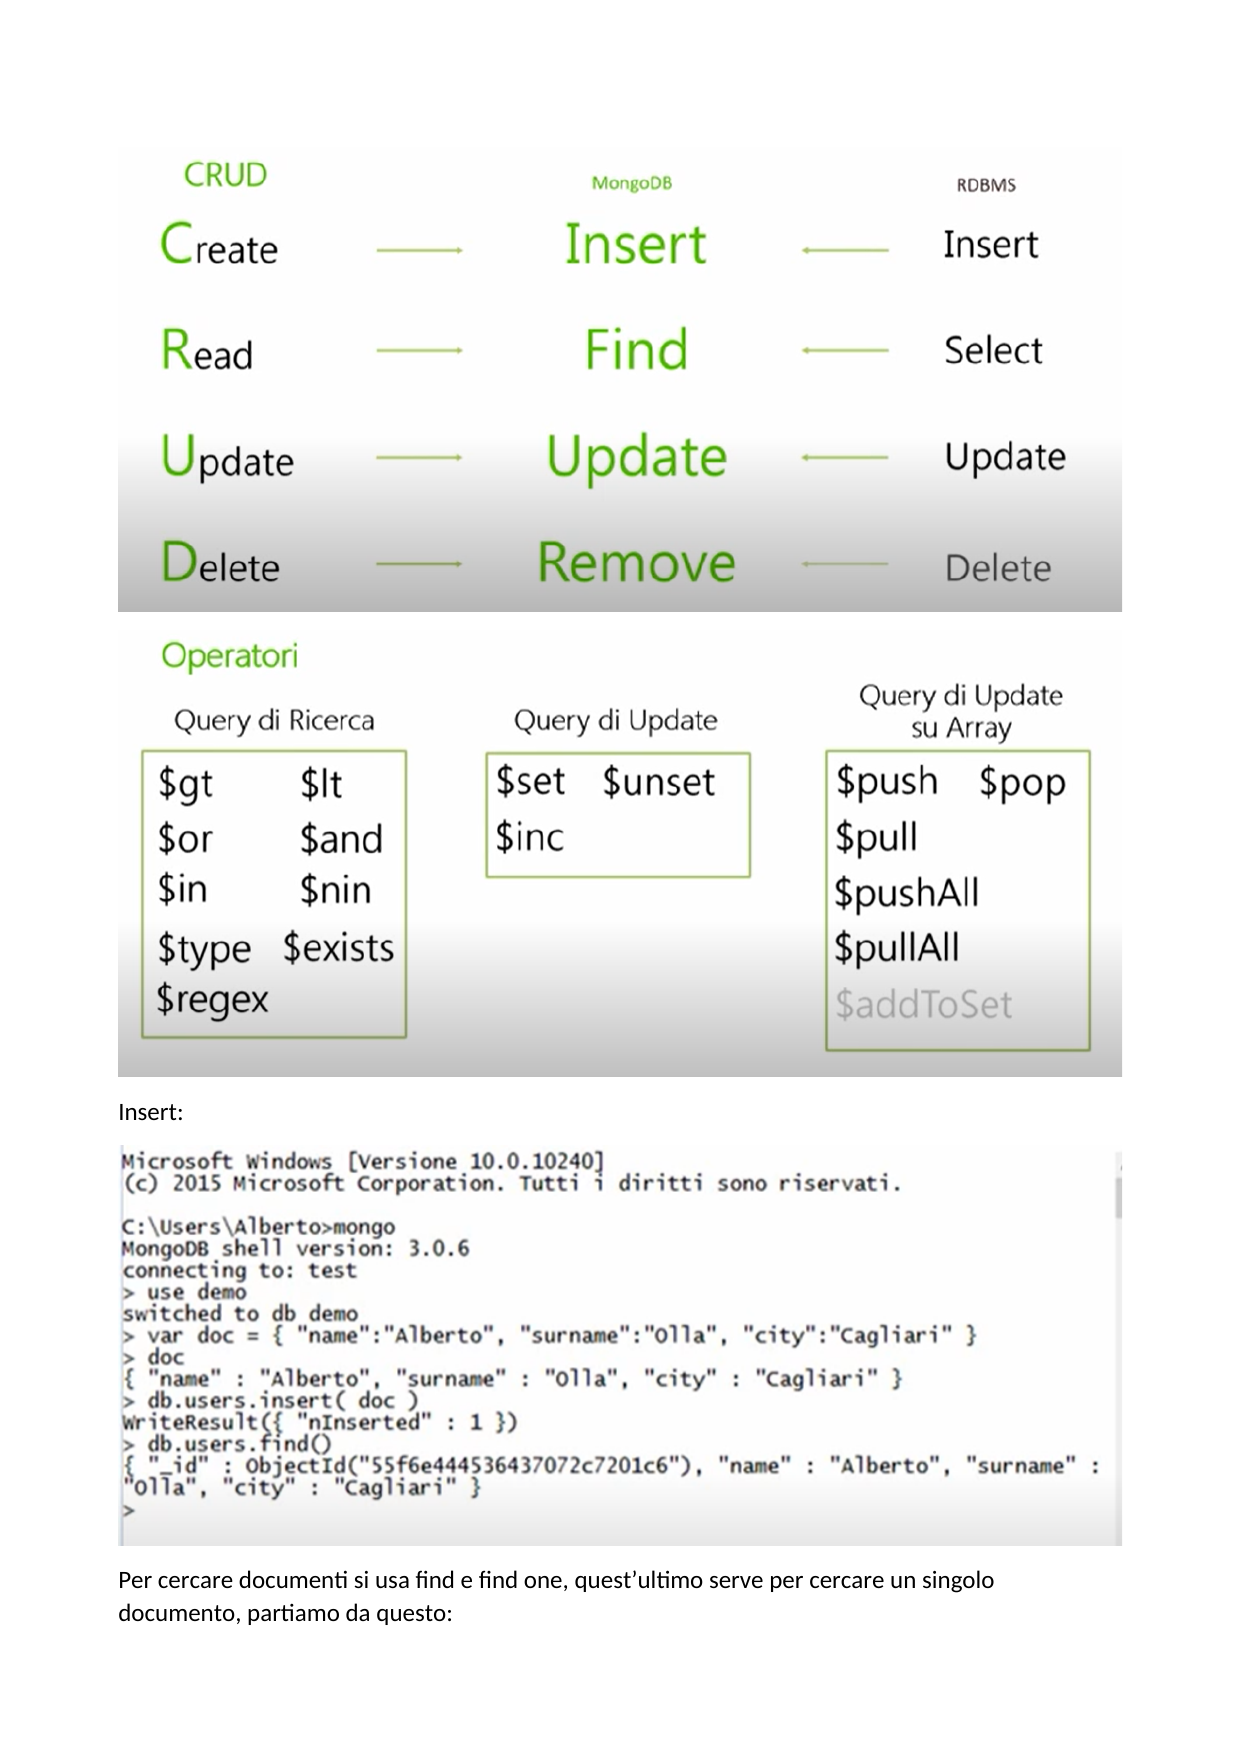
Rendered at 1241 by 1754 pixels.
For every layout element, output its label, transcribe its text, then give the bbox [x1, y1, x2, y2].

text Per cercare documenti si usa find e find one, quest’ultimo serve per cercare un singolo documento, partiamo da questo: [118, 1564, 1122, 1628]
text Insert: [118, 1096, 1122, 1126]
picture [118, 630, 1123, 1077]
picture [118, 1145, 1123, 1546]
picture [118, 147, 1123, 612]
